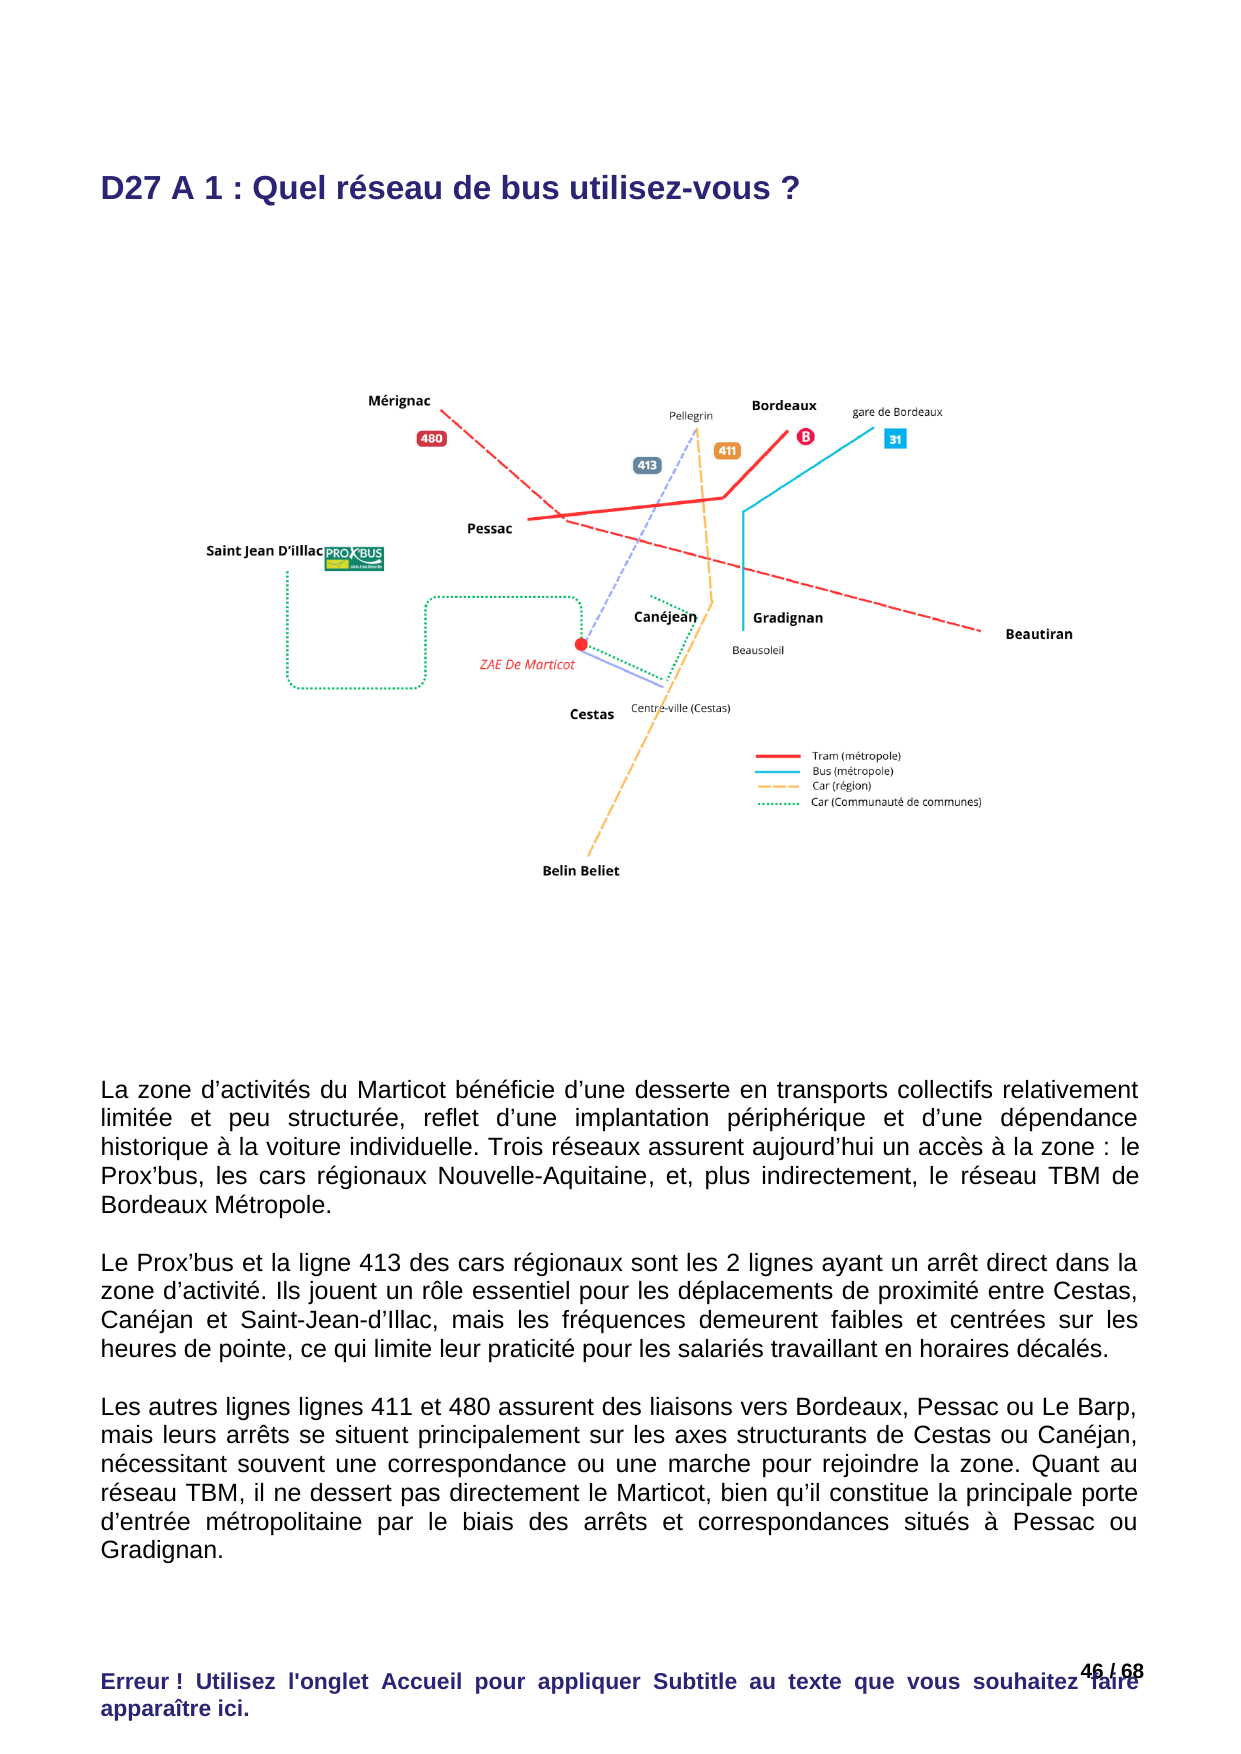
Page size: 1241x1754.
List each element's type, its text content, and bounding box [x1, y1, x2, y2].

text Les autres lignes lignes 411 et 480 assurent des liaisons vers Bordeaux, Pessac ou Le Barp, mais leurs arrêts se situent principalement sur les axes structurants de Cestas ou Canéjan, nécessitant souvent une correspondance ou une marche pour rejoindre la zone. Quant au réseau TBM, il ne dessert pas directement le Marticot, bien qu’il constitue la principale porte d’entrée métropolitaine par le biais des arrêts et correspondances situés à Pessac ou Gradignan. [100, 1392, 1140, 1564]
subtitle D27 A 1 : Quel réseau de bus utilisez-vous ? [100, 168, 1140, 206]
text Le Prox’bus et la ligne 413 des cars régionaux sont les 2 lignes ayant un arrêt direct dans la zone d’activité. Ils jouent un rôle essentiel pour les déplacements de proximité entre Cestas, Canéjan et Saint-Jean-d’Illac, mais les fréquences demeurent faibles et centrées sur les heures de pointe, ce qui limite leur praticité pour les salariés travaillant en horaires décalés. [100, 1247, 1140, 1362]
text La zone d’activités du Marticot bénéficie d’une desserte en transports collectifs relativement limitée et peu structurée, reflet d’une implantation périphérique et d’une dépendance historique à la voiture individuelle. Trois réseaux assurent aujourd’hui un accès à la zone : le Prox’bus, les cars régionaux Nouvelle-Aquitaine, et, plus indirectement, le réseau TBM de Bordeaux Métropole. [100, 1074, 1140, 1218]
picture [100, 359, 1139, 943]
